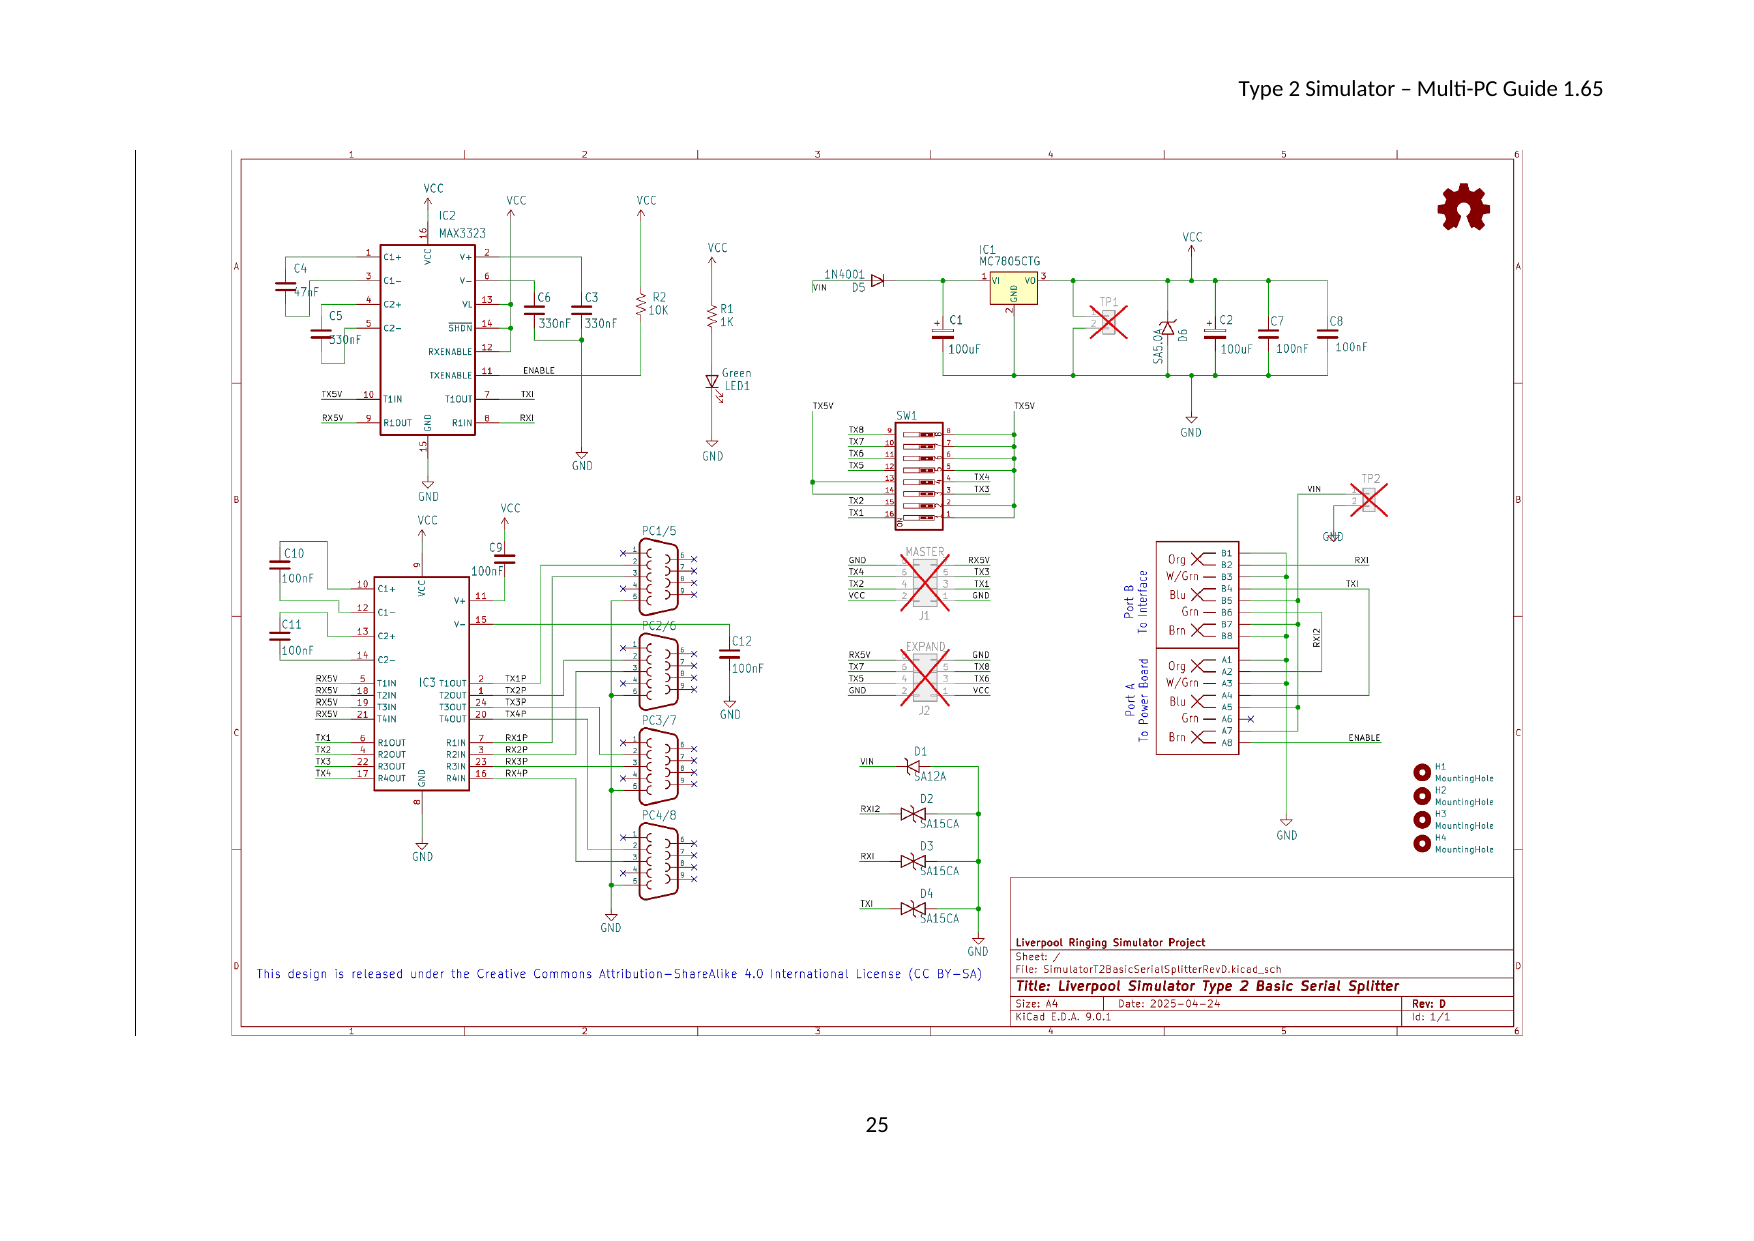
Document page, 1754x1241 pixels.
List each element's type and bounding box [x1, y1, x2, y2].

picture [231, 150, 1523, 1036]
